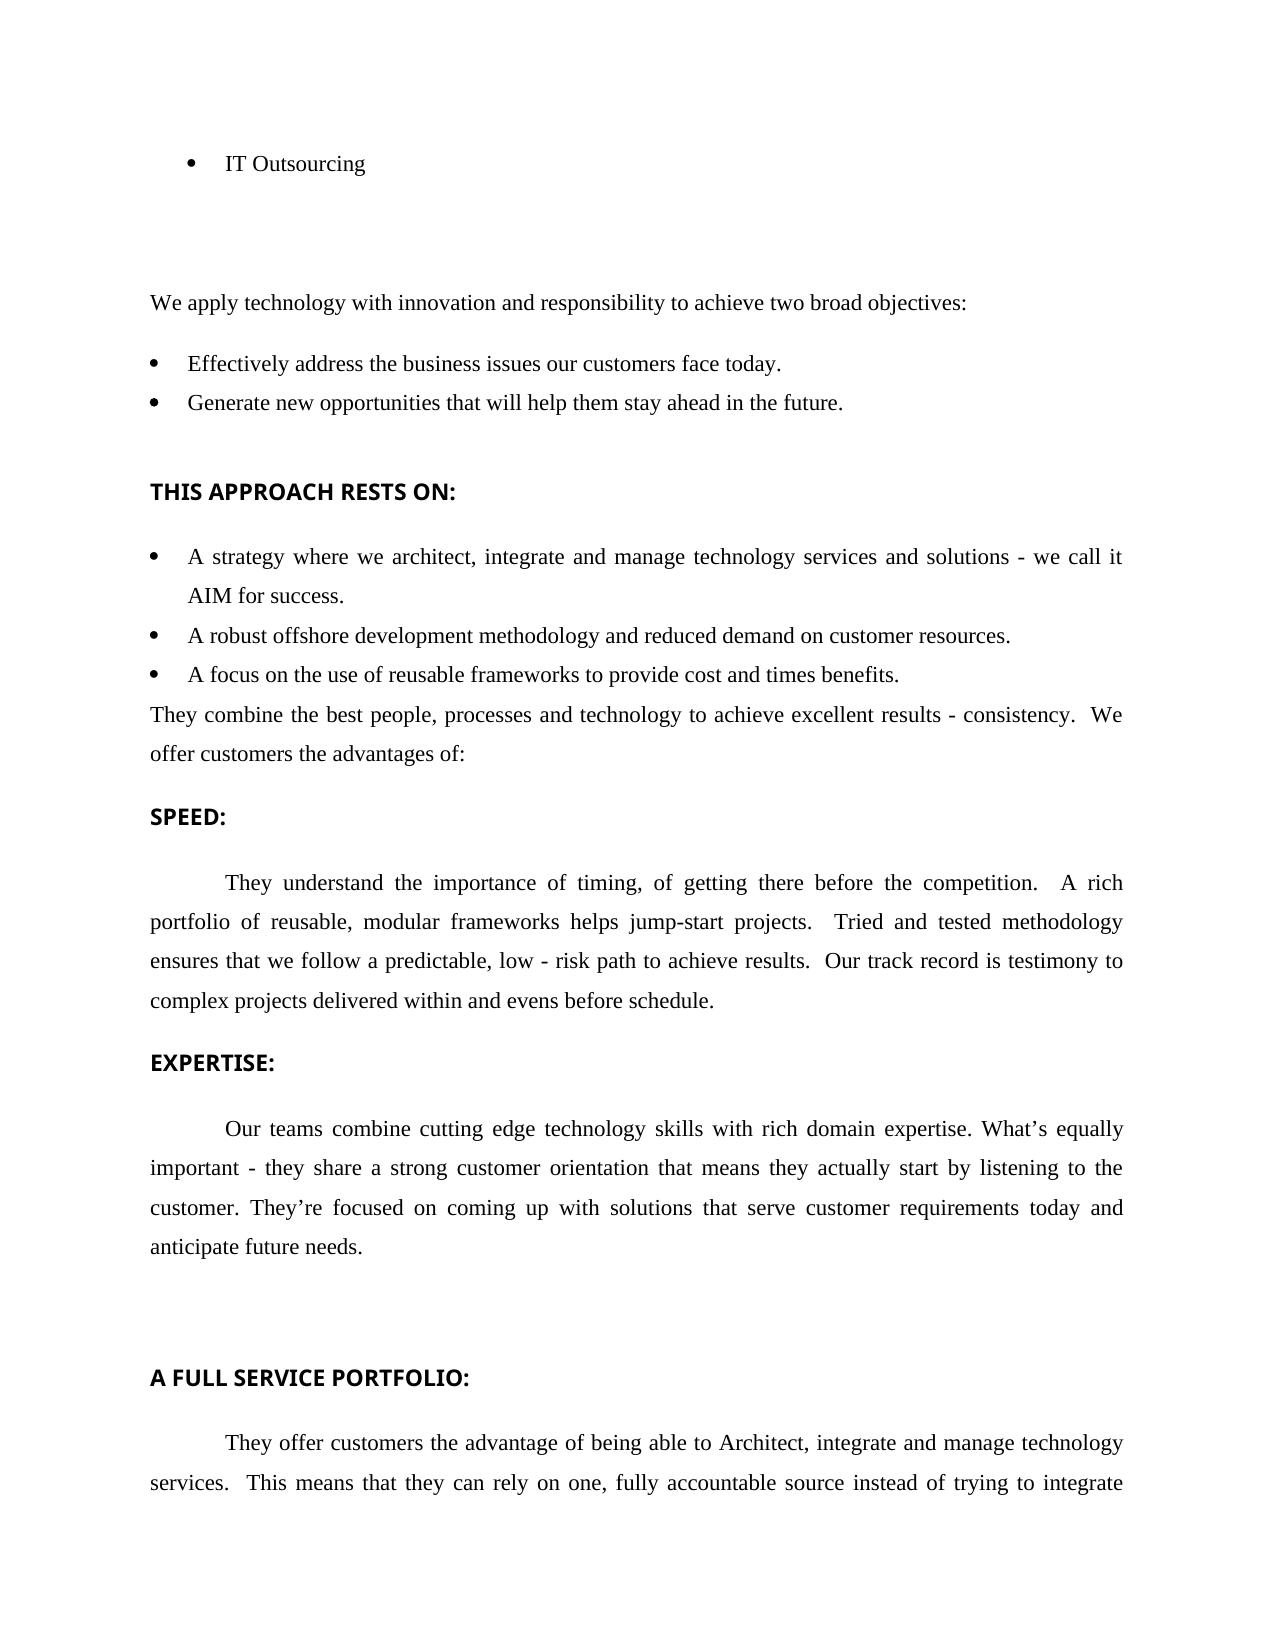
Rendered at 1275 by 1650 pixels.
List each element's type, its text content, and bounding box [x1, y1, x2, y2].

list Generate new opportunities that will help them stay ahead in the future. [150, 389, 1125, 415]
list A robust offshore development methodology and reduced demand on customer resources. [150, 622, 1125, 648]
text EXPERTISE: [150, 1047, 1125, 1078]
list IT Outsourcing [187, 150, 1125, 176]
text SPEED: [150, 801, 1125, 832]
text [150, 1429, 1125, 1495]
text They understand the importance of timing, of getting there before the competition. A rich portfolio of reusable, modular frameworks helps jump-start projects. Tried and tested methodology ensures that we follow a predictable, low - risk path to achieve results. Our track record is testimony to complex projects delivered within and evens before schedule. [150, 868, 1125, 1013]
text We apply technology with innovation and responsibility to achieve two broad objectives: [150, 289, 1125, 316]
text They combine the best people, processes and technology to achieve excellent results - consistency. We offer customers the advantages of: [150, 701, 1125, 767]
text THIS APPROACH RESTS ON: [150, 475, 1125, 507]
list A focus on the use of reusable frameworks to provide cost and times benefits. [150, 662, 1125, 688]
list Effectively address the business issues our customers face today. [150, 349, 1125, 376]
text Our teams combine cutting edge technology skills with rich domain expertise. What’s equally important - they share a strong customer orientation that means they actually start by listening to the customer. They’re focused on coming up with solutions that serve customer requirements today and anticipate future needs. [150, 1115, 1125, 1260]
list A strategy where we architect, integrate and manage technology services and solutions - we call it AIM for success. [150, 543, 1125, 609]
text A FULL SERVICE PORTFOLIO: [150, 1361, 1125, 1393]
